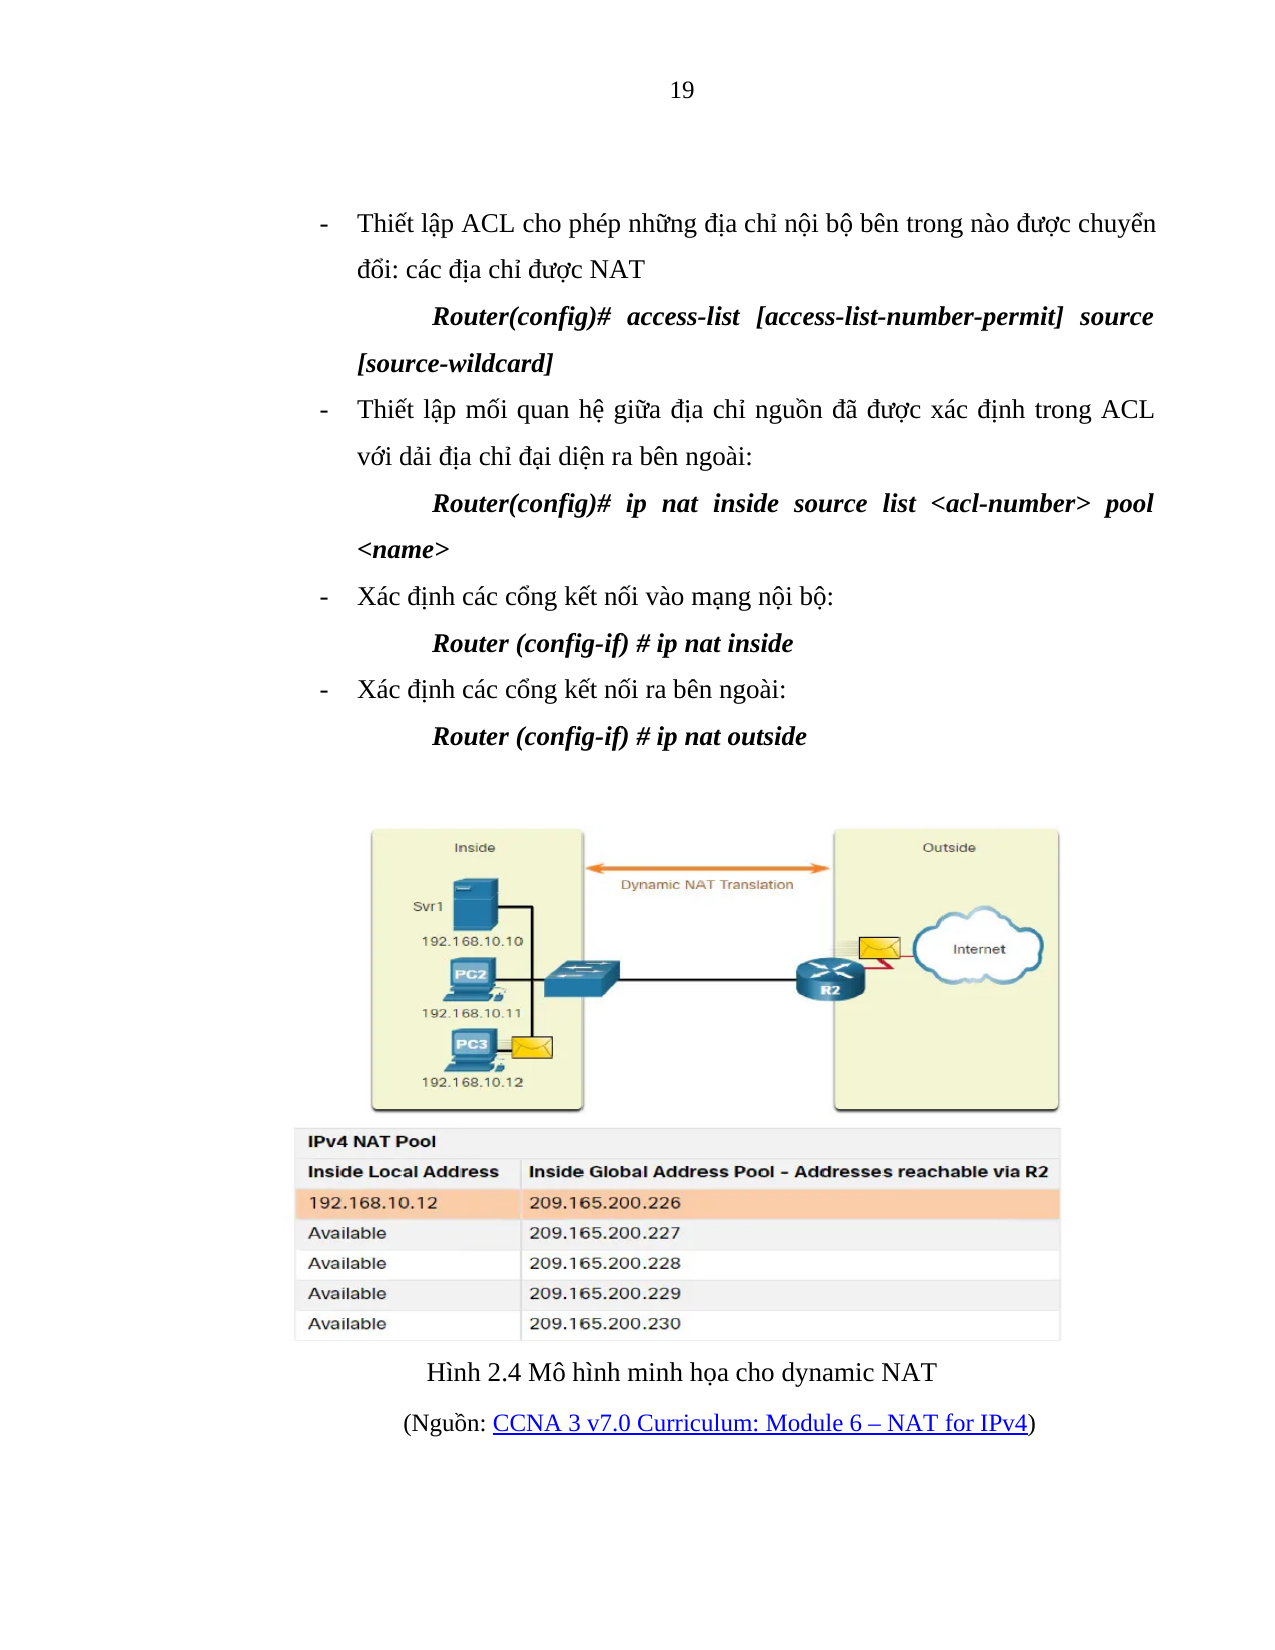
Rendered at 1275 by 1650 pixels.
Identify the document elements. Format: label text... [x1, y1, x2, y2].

text Router (config-if) # ip nat inside [357, 627, 1157, 658]
text (Nguồn: CCNA 3 v7.0 Curriculum: Module 6 – NAT for IPv4) [207, 1408, 1157, 1437]
picture [281, 813, 1064, 1341]
text Router (config-if) # ip nat outside [357, 720, 1157, 751]
list Xác định các cổng kết nối ra bên ngoài: [319, 673, 1157, 704]
text Router(config)# access-list [access-list-number-permit] source [source-wildcard] [357, 300, 1157, 378]
list Thiết lập ACL cho phép những địa chỉ nội bộ bên trong nào được chuyển đổi: các địa chỉ được NAT [319, 207, 1157, 284]
text Router(config)# ip nat inside source list <acl-number> pool <name> [357, 487, 1157, 564]
list Xác định các cổng kết nối vào mạng nội bộ: [319, 580, 1157, 611]
list Thiết lập mối quan hệ giữa địa chỉ nguồn đã được xác định trong ACL với dải địa chỉ đại diện ra bên ngoài: [319, 393, 1157, 471]
